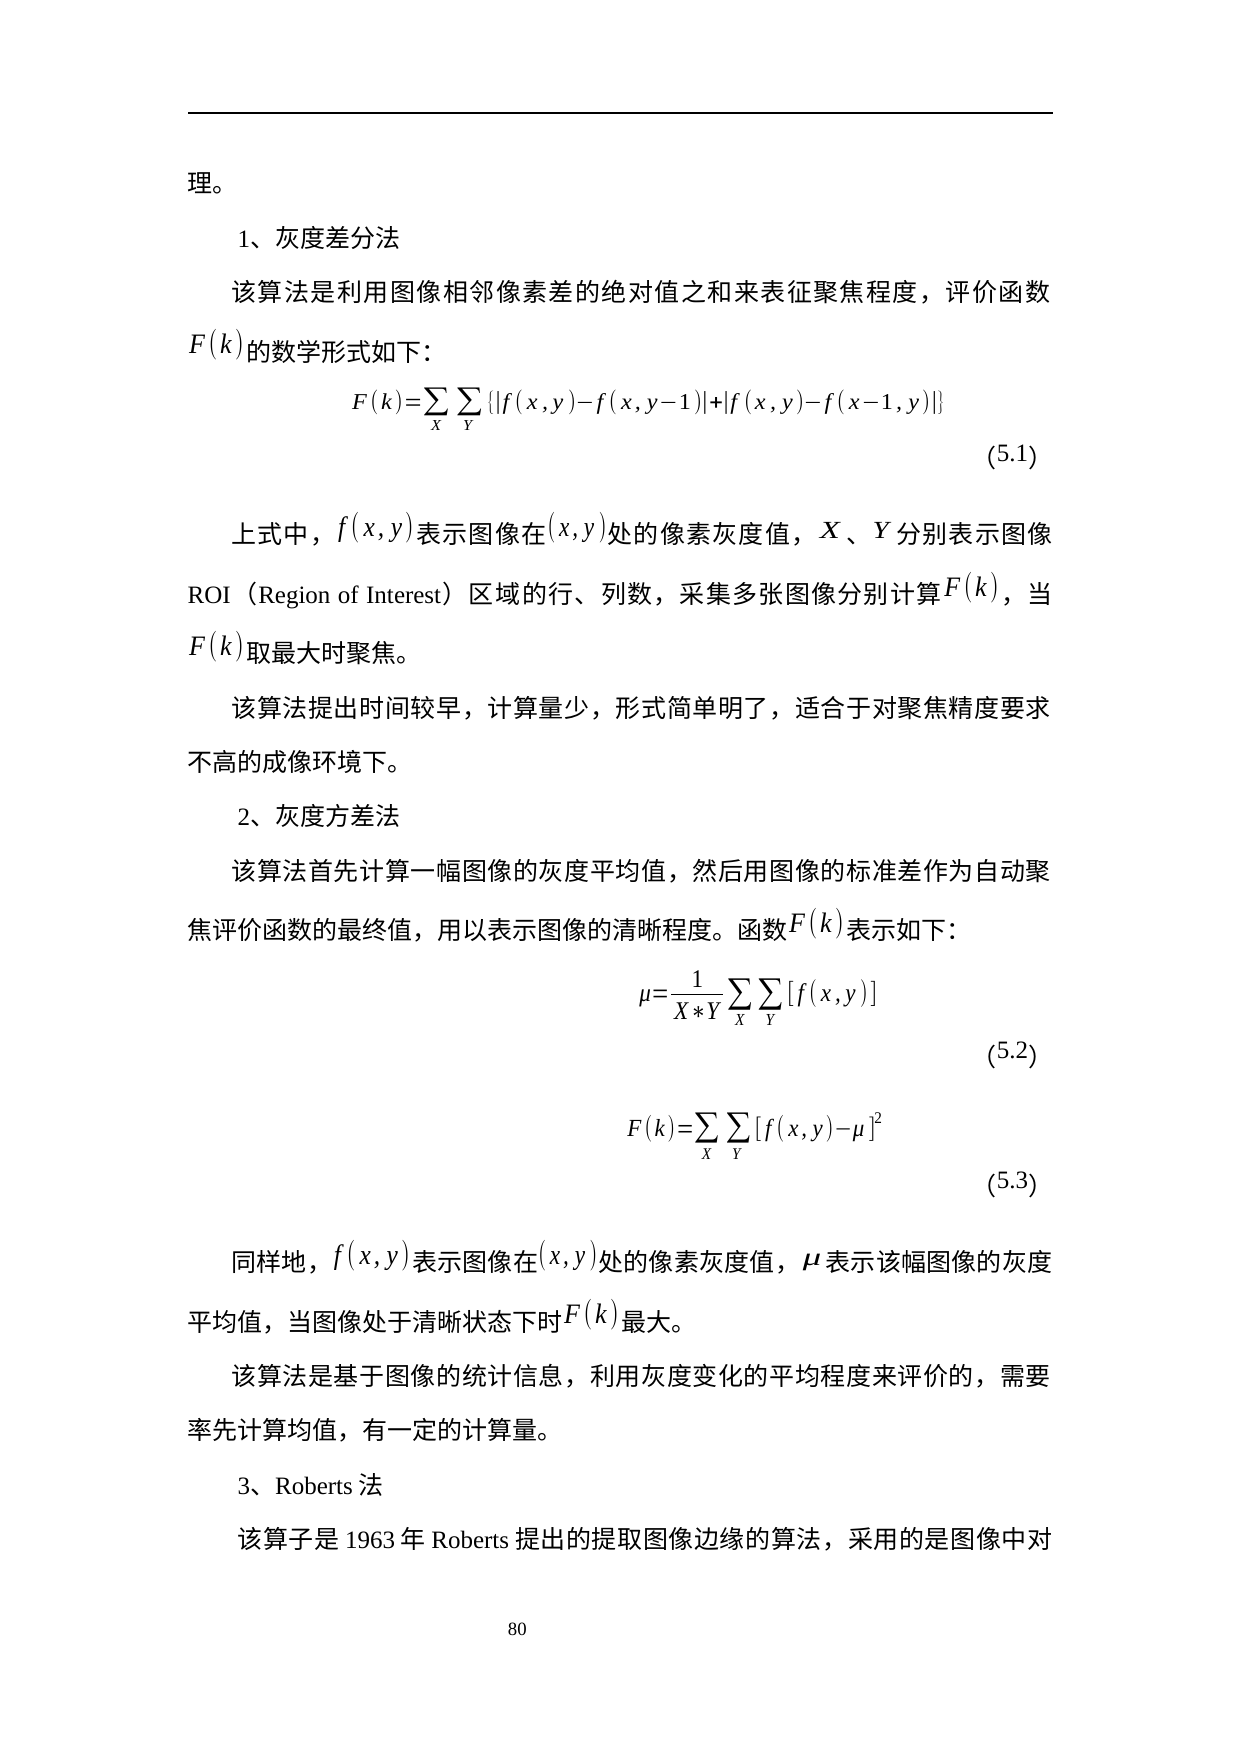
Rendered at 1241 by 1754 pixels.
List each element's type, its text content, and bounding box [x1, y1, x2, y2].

list 灰度差分法 [187, 218, 1053, 254]
text （5.3） [187, 1110, 1053, 1203]
text 同样地，表示图像在处的像素灰度值，表示该幅图像的灰度平均值，当图像处于清晰状态下时最大。 [187, 1238, 1053, 1338]
text （5.2） [187, 965, 1053, 1074]
list 灰度方差法 [187, 797, 1053, 833]
text 该算法是基于图像的统计信息，利用灰度变化的平均程度来评价的，需要率先计算均值，有一定的计算量。 [187, 1356, 1053, 1447]
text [187, 1519, 1053, 1556]
text 该算法提出时间较早，计算量少，形式简单明了，适合于对聚焦精度要求不高的成像环境下。 [187, 688, 1053, 779]
text 该算法首先计算一幅图像的灰度平均值，然后用图像的标准差作为自动聚焦评价函数的最终值，用以表示图像的清晰程度。函数表示如下： [187, 851, 1053, 947]
text 上式中，表示图像在处的像素灰度值，、分别表示图像ROI（Region of Interest）区域的行、列数，采集多张图像分别计算，当取最大时聚焦。 [187, 510, 1053, 670]
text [187, 164, 1053, 200]
text （5.1） [187, 386, 1053, 475]
list Roberts法 [187, 1465, 1053, 1501]
text 该算法是利用图像相邻像素差的绝对值之和来表征聚焦程度，评价函数的数学形式如下： [187, 273, 1053, 368]
